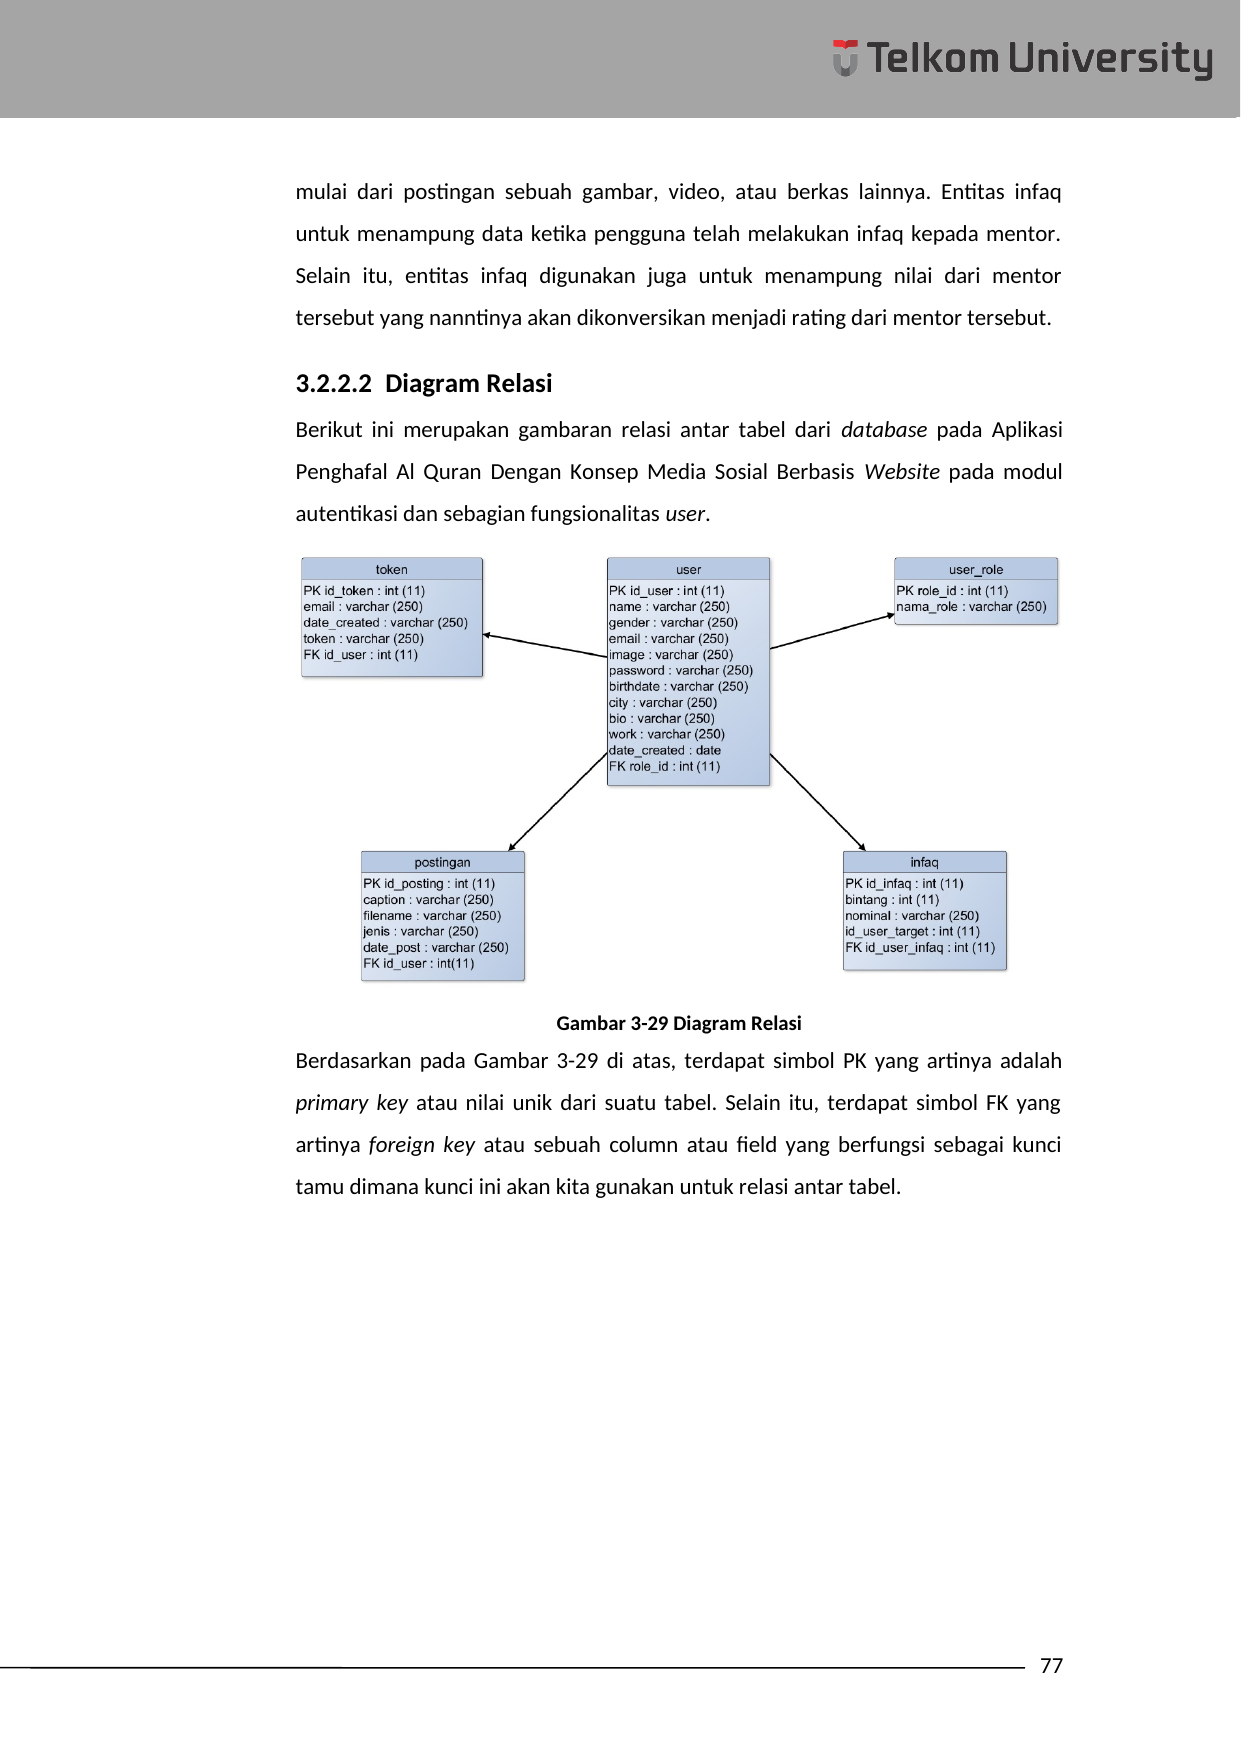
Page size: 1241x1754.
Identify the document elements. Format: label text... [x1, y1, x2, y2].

picture [295, 551, 1063, 987]
text Berikut ini merupakan gambaran relasi antar tabel dari database pada Aplikasi Penghafal Al Quran Dengan Konsep Media Sosial Berbasis Website pada modul autentikasi dan sebagian fungsionalitas user. [295, 415, 1063, 527]
picture [833, 40, 1213, 81]
subtitle Diagram Relasi [295, 366, 1063, 399]
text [295, 177, 1063, 331]
